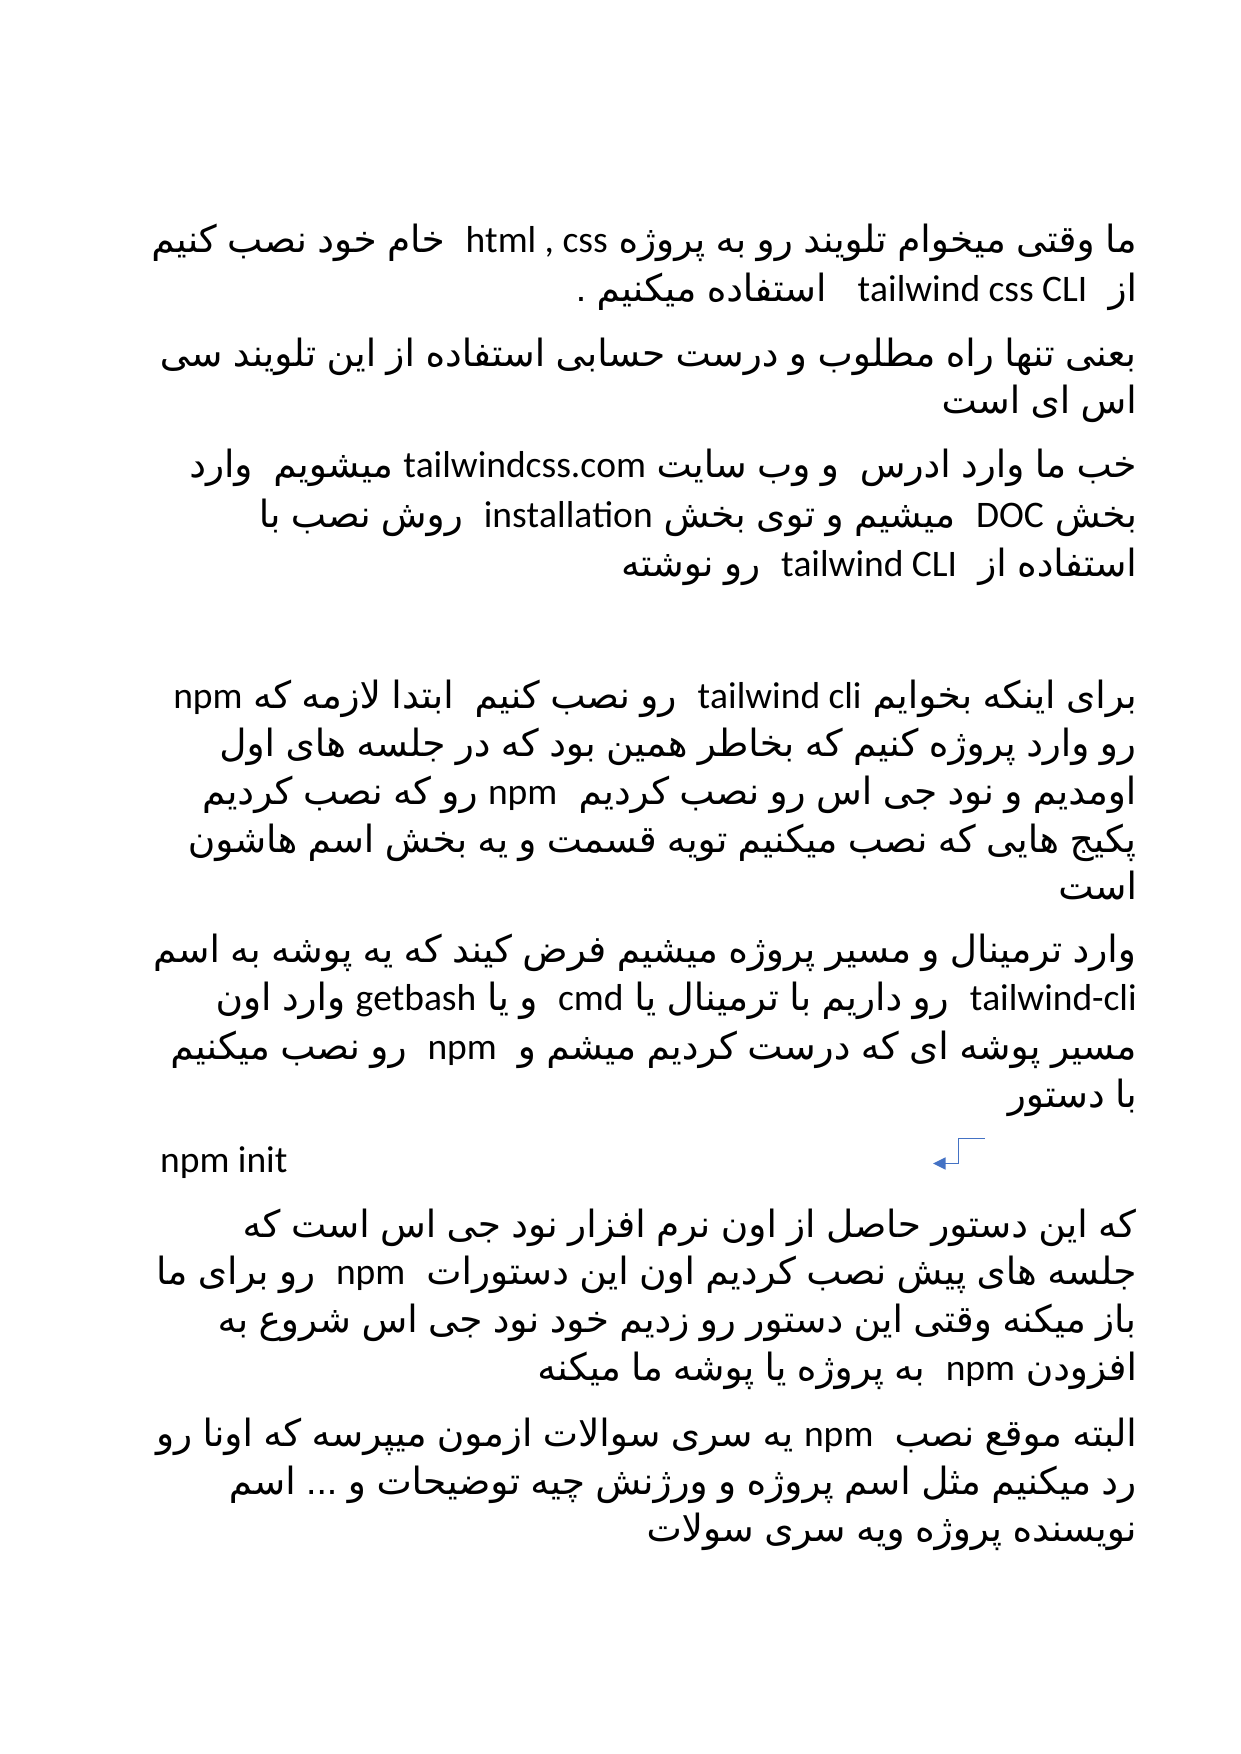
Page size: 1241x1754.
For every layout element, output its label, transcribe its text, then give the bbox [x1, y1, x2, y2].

text ما وقتی میخوام تلویند رو به پروژه html , css خام خود نصب کنیم از tailwind css CLI استفاده میکنیم . [150, 216, 1137, 311]
text بعنی تنها راه مطلوب و درست حسابی استفاده از این تلویند سی اس ای است [150, 332, 1137, 421]
text وارد ترمینال و مسیر پروژه میشیم فرض کیند که یه پوشه به اسم tailwind-cli رو داریم با ترمینال یا cmd و یا getbash وارد اون مسیر پوشه ای که درست کردیم میشم و npm رو نصب میکنیم با دستور [150, 927, 1137, 1116]
text البته موقع نصب npm یه سری سوالات ازمون میپرسه که اونا رو رد میکنیم مثل اسم پروژه و ورژنش چیه توضیحات و ... اسم نویسنده پروژه ویه سری سولات [150, 1410, 1137, 1549]
text npm init [150, 1136, 1137, 1181]
text برای اینکه بخوایم tailwind cli رو نصب کنیم ابتدا لازمه که npm رو وارد پروژه کنیم که بخاطر همین بود که در جلسه های اول اومدیم و نود جی اس رو نصب کردیم npm رو که نصب کردیم پکیج هایی که نصب میکنیم تویه قسمت و یه بخش اسم هاشون است [150, 672, 1137, 907]
text خب ما وارد ادرس و وب سایت tailwindcss.com میشویم وارد بخش DOC میشیم و توی بخش installation روش نصب با استفاده از tailwind CLI رو نوشته [150, 441, 1137, 586]
text که این دستور حاصل از اون نرم افزار نود جی اس است که جلسه های پیش نصب کردیم اون این دستورات npm رو برای ما باز میکنه وقتی این دستور رو زدیم خود نود جی اس شروع به افزودن npm به پروژه یا پوشه ما میکنه [150, 1202, 1137, 1390]
